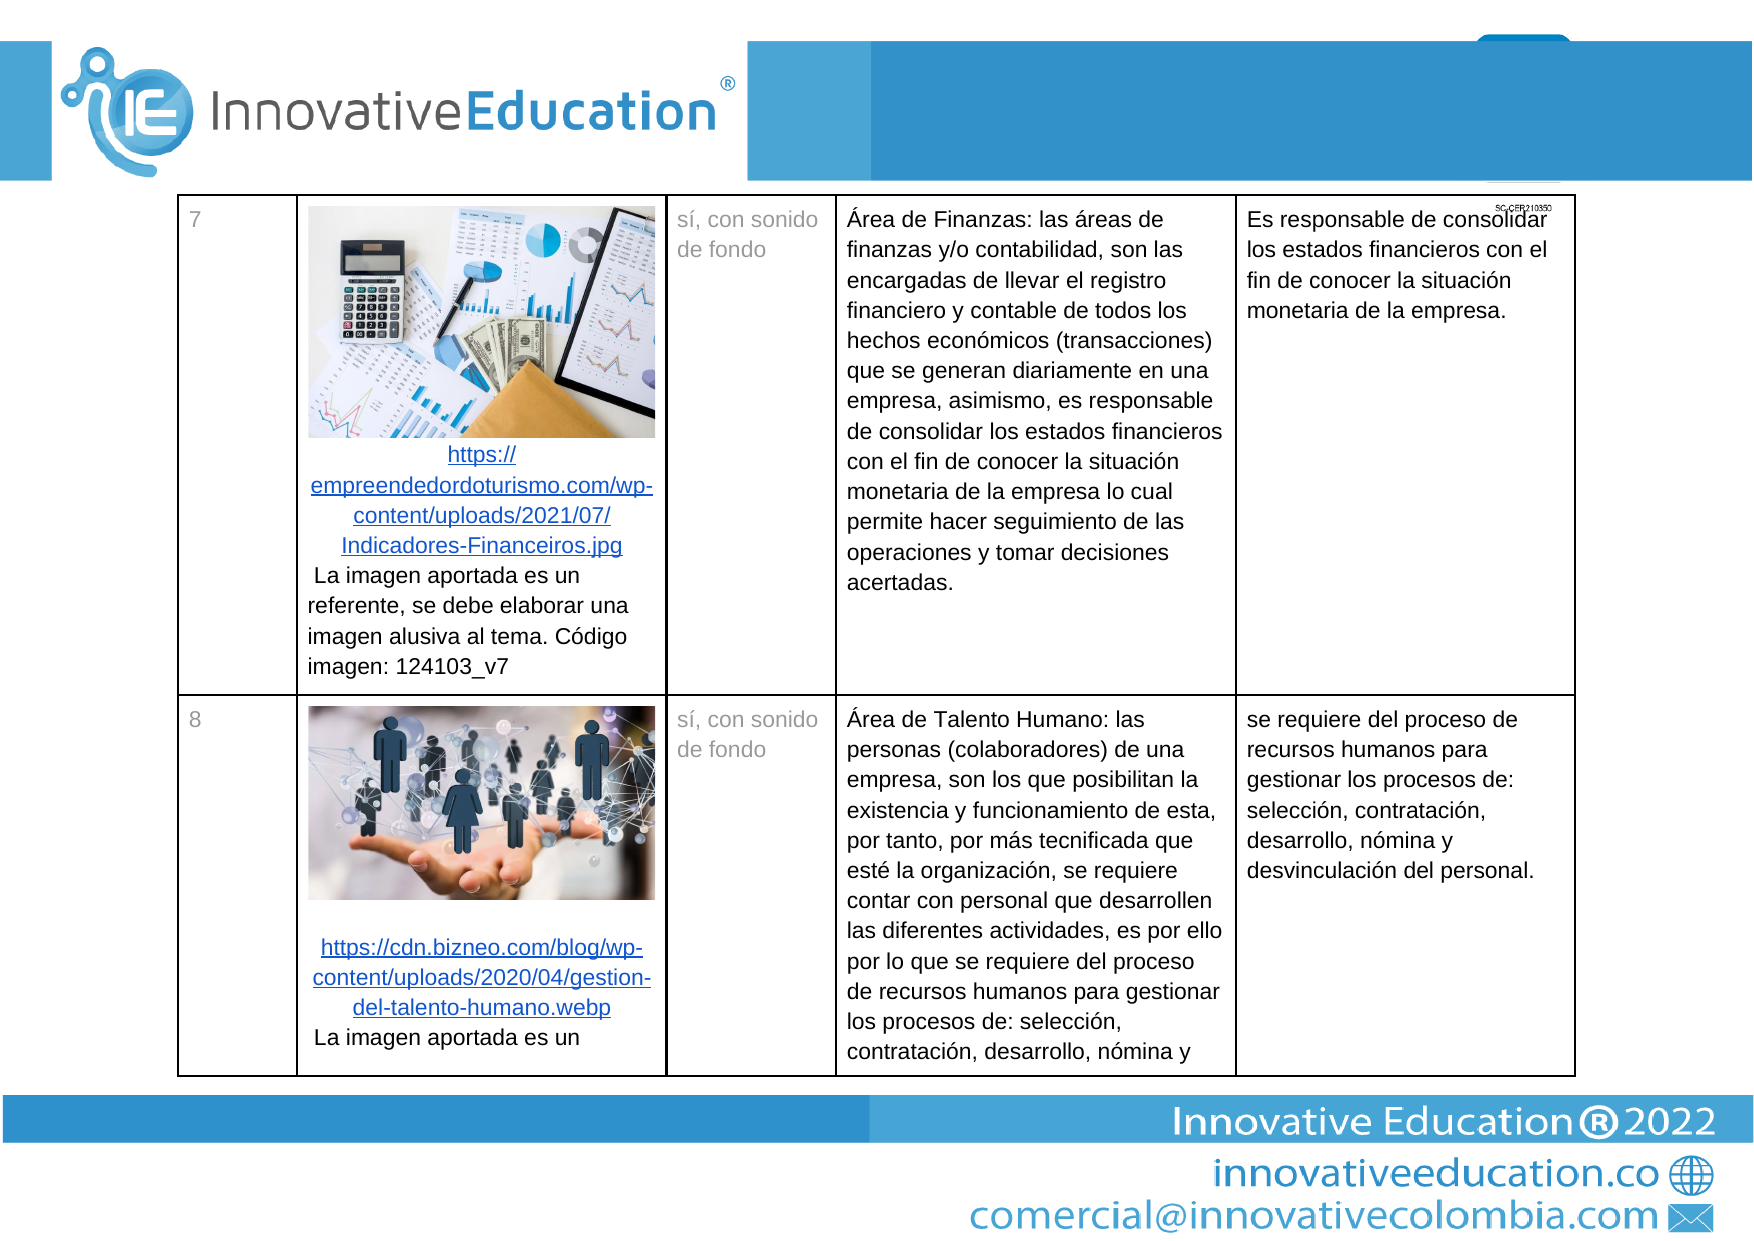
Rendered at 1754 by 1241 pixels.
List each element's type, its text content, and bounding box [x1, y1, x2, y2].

table_cell Es responsable de consolidar los estados financieros con el fin de conocer la situación monetaria de la empresa. [1237, 196, 1574, 693]
table_cell 8 [179, 696, 296, 1075]
table_cell Área de Finanzas: las áreas de finanzas y/o contabilidad, son las encargadas de llevar el registro financiero y contable de todos los hechos económicos (transacciones) que se generan diariamente en una empresa, asimismo, es responsable de consolidar los estados financieros con el fin de conocer la situación monetaria de la empresa lo cual permite hacer seguimiento de las operaciones y tomar decisiones acertadas. [837, 196, 1235, 693]
picture [308, 706, 656, 900]
picture [308, 206, 656, 438]
table_cell sí, con sonido de fondo [668, 696, 835, 1075]
table_cell https://empreendedordoturismo.com/wp-content/uploads/2021/07/Indicadores-Financeiros.jpg La imagen aportada es un referente, se debe elaborar una imagen alusiva al tema. Código imagen: 124103_v7 [298, 196, 665, 693]
picture [2, 1093, 1754, 1239]
picture [0, 28, 1752, 194]
table_cell 7 [179, 196, 296, 693]
table_cell sí, con sonido de fondo [668, 196, 835, 693]
